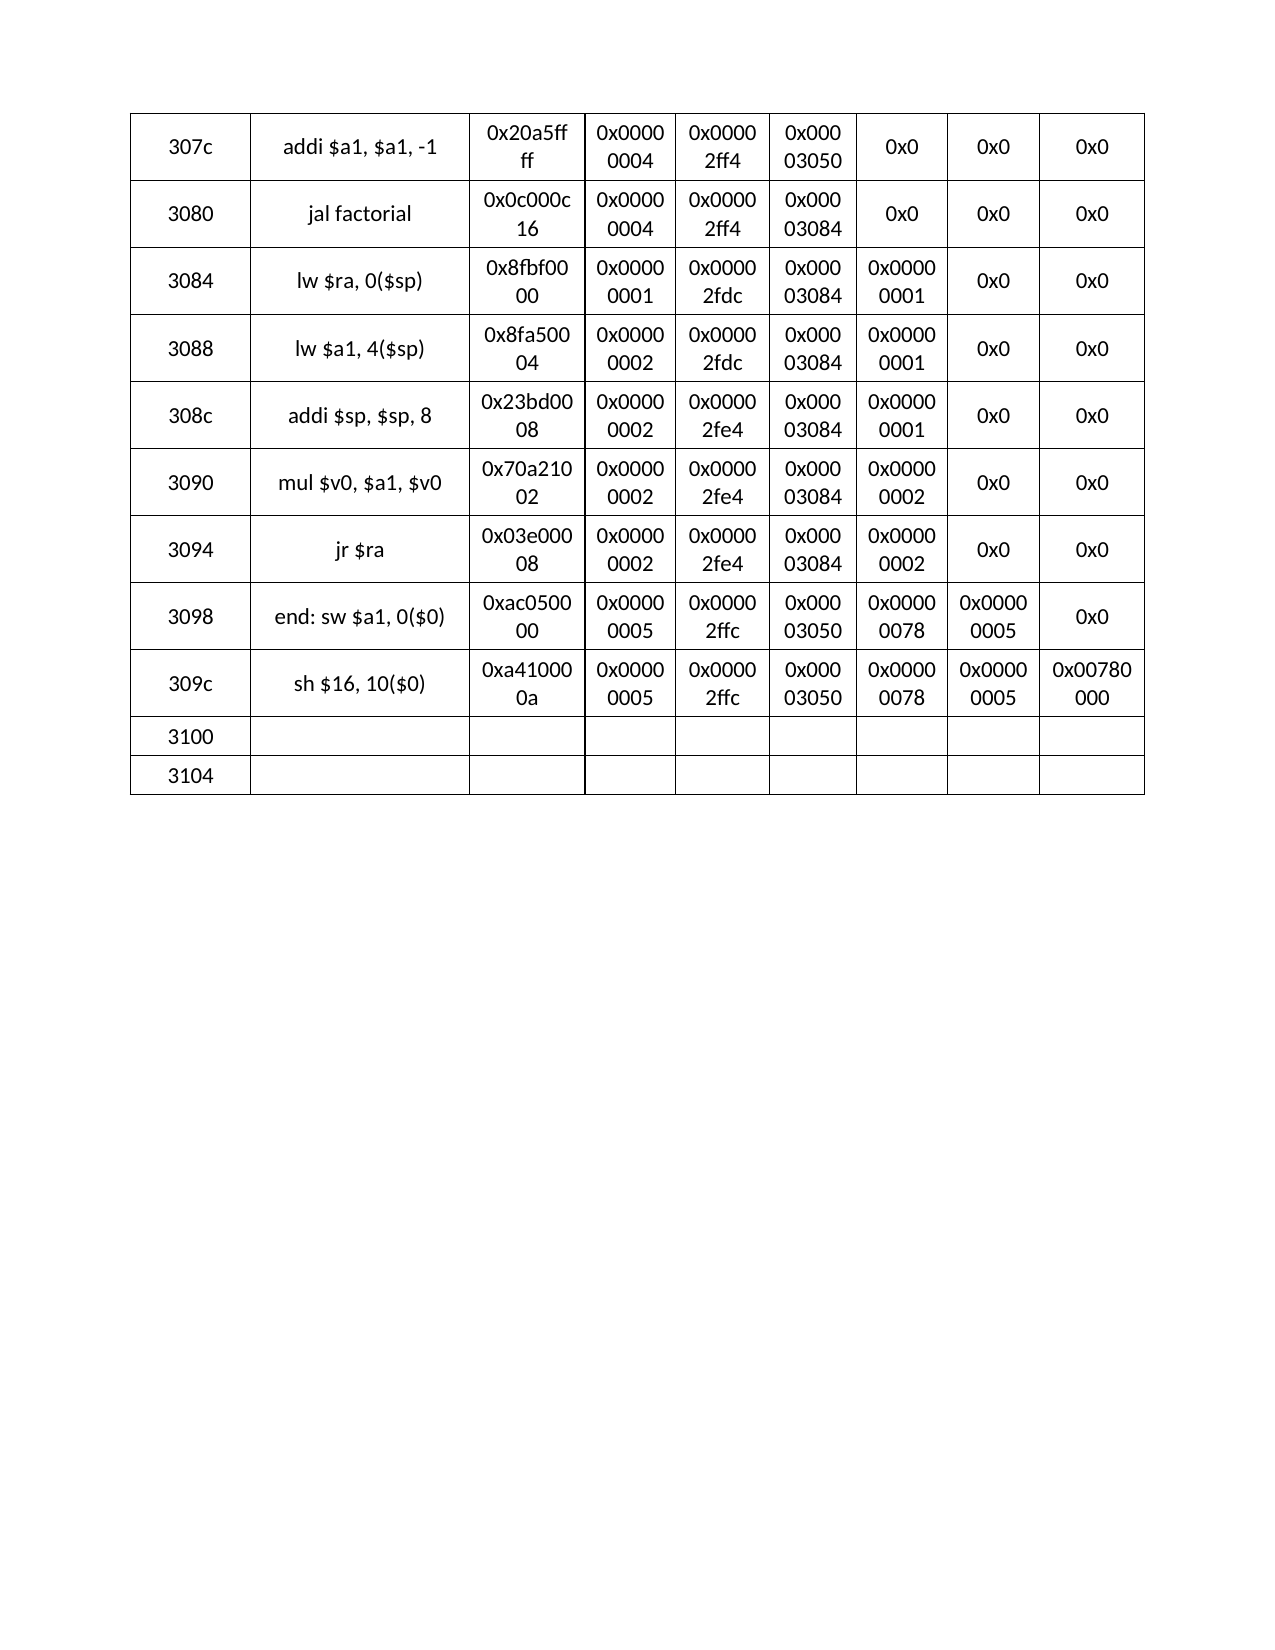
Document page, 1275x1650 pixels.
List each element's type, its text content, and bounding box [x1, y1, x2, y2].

table_cell 3090 [131, 449, 250, 515]
table_cell 0x00002fe4 [676, 382, 769, 448]
table_cell 0x20a5ffff [470, 114, 584, 179]
table_cell 0x0 [1040, 315, 1144, 381]
table_cell addi $sp, $sp, 8 [251, 382, 469, 448]
table_cell 0x00003084 [770, 382, 856, 448]
table_cell 0x00000001 [857, 382, 947, 448]
table_cell 0x0 [1040, 181, 1144, 247]
table_cell 0x0 [1040, 114, 1144, 179]
table_cell 0x00000004 [586, 181, 675, 247]
table_cell 0x00000001 [857, 248, 947, 314]
table_cell 3100 [131, 717, 250, 755]
table_cell 0x00000005 [948, 583, 1039, 649]
table_cell 3080 [131, 181, 250, 247]
table_cell 0x0 [1040, 516, 1144, 582]
table_cell 0x00003084 [770, 248, 856, 314]
table_cell 0x00780000 [1040, 650, 1144, 716]
table_cell 0x00003084 [770, 449, 856, 515]
table_cell 0x0 [948, 516, 1039, 582]
table_cell 0x23bd0008 [470, 382, 584, 448]
table_cell [1040, 717, 1144, 755]
table_cell 307c [131, 114, 250, 179]
table_cell 0x0 [948, 449, 1039, 515]
table_cell 0x00000005 [948, 650, 1039, 716]
table_cell 0x0 [857, 114, 947, 179]
table_cell 3104 [131, 756, 250, 794]
table_cell [251, 717, 469, 755]
table_cell 0x0 [948, 315, 1039, 381]
table_cell 0x00003084 [770, 516, 856, 582]
table_cell sh $16, 10($0) [251, 650, 469, 716]
table_cell [470, 756, 584, 794]
table_cell 0x0 [948, 114, 1039, 179]
table_cell 0x00002fdc [676, 248, 769, 314]
table_cell 0x00002fe4 [676, 516, 769, 582]
table_cell 0x00002ffc [676, 650, 769, 716]
table_cell 0x00003084 [770, 181, 856, 247]
table_cell 0x00003050 [770, 114, 856, 179]
table_cell [948, 717, 1039, 755]
table_cell 0xa410000a [470, 650, 584, 716]
table_cell 0x00002fe4 [676, 449, 769, 515]
table_cell 0x0 [948, 181, 1039, 247]
table_cell 0x00000004 [586, 114, 675, 179]
table_cell 0x0 [1040, 449, 1144, 515]
table_cell [1040, 756, 1144, 794]
table_cell 0x03e00008 [470, 516, 584, 582]
table_cell 0x00002ff4 [676, 181, 769, 247]
table_cell 0x00003050 [770, 583, 856, 649]
table_cell 0x00000005 [586, 583, 675, 649]
table_cell 0x00000001 [586, 248, 675, 314]
table_cell [676, 756, 769, 794]
table_cell 0x00002ffc [676, 583, 769, 649]
table_cell 0x0 [948, 248, 1039, 314]
table_cell [857, 756, 947, 794]
table_cell [586, 717, 675, 755]
table_cell 0x00000005 [586, 650, 675, 716]
table_cell 0x0 [1040, 248, 1144, 314]
table_cell 0x00000001 [857, 315, 947, 381]
table_cell 0x00003050 [770, 650, 856, 716]
table_cell 0x00000002 [857, 516, 947, 582]
table_cell 0x00000002 [586, 516, 675, 582]
table_cell 308c [131, 382, 250, 448]
table_cell jal factorial [251, 181, 469, 247]
table_cell 3098 [131, 583, 250, 649]
table_cell 0x00003084 [770, 315, 856, 381]
table_cell 0x0c000c16 [470, 181, 584, 247]
table_cell [770, 756, 856, 794]
table_cell 0x8fa50004 [470, 315, 584, 381]
table_cell 3088 [131, 315, 250, 381]
table_cell [676, 717, 769, 755]
table_cell 0x00000002 [586, 382, 675, 448]
table_cell 0x00002ff4 [676, 114, 769, 179]
table_cell 309c [131, 650, 250, 716]
table_cell 3084 [131, 248, 250, 314]
table_cell 0x00002fdc [676, 315, 769, 381]
table_cell [470, 717, 584, 755]
table_cell [857, 717, 947, 755]
table_cell [586, 756, 675, 794]
table_cell [251, 756, 469, 794]
table_cell 0x00000002 [857, 449, 947, 515]
table_cell end: sw $a1, 0($0) [251, 583, 469, 649]
table_cell [770, 717, 856, 755]
table_cell lw $a1, 4($sp) [251, 315, 469, 381]
table_cell 0x00000002 [586, 315, 675, 381]
table_cell 0x0 [1040, 382, 1144, 448]
table_cell lw $ra, 0($sp) [251, 248, 469, 314]
table_cell 0xac050000 [470, 583, 584, 649]
table_cell 0x70a21002 [470, 449, 584, 515]
table_cell 0x00000002 [586, 449, 675, 515]
table_cell 0x00000078 [857, 583, 947, 649]
table_cell 3094 [131, 516, 250, 582]
table_cell jr $ra [251, 516, 469, 582]
table_cell [948, 756, 1039, 794]
table_cell 0x00000078 [857, 650, 947, 716]
table_cell 0x0 [1040, 583, 1144, 649]
table_cell 0x0 [948, 382, 1039, 448]
table_cell 0x0 [857, 181, 947, 247]
table_cell 0x8fbf0000 [470, 248, 584, 314]
table_cell mul $v0, $a1, $v0 [251, 449, 469, 515]
table_cell addi $a1, $a1, -1 [251, 114, 469, 179]
